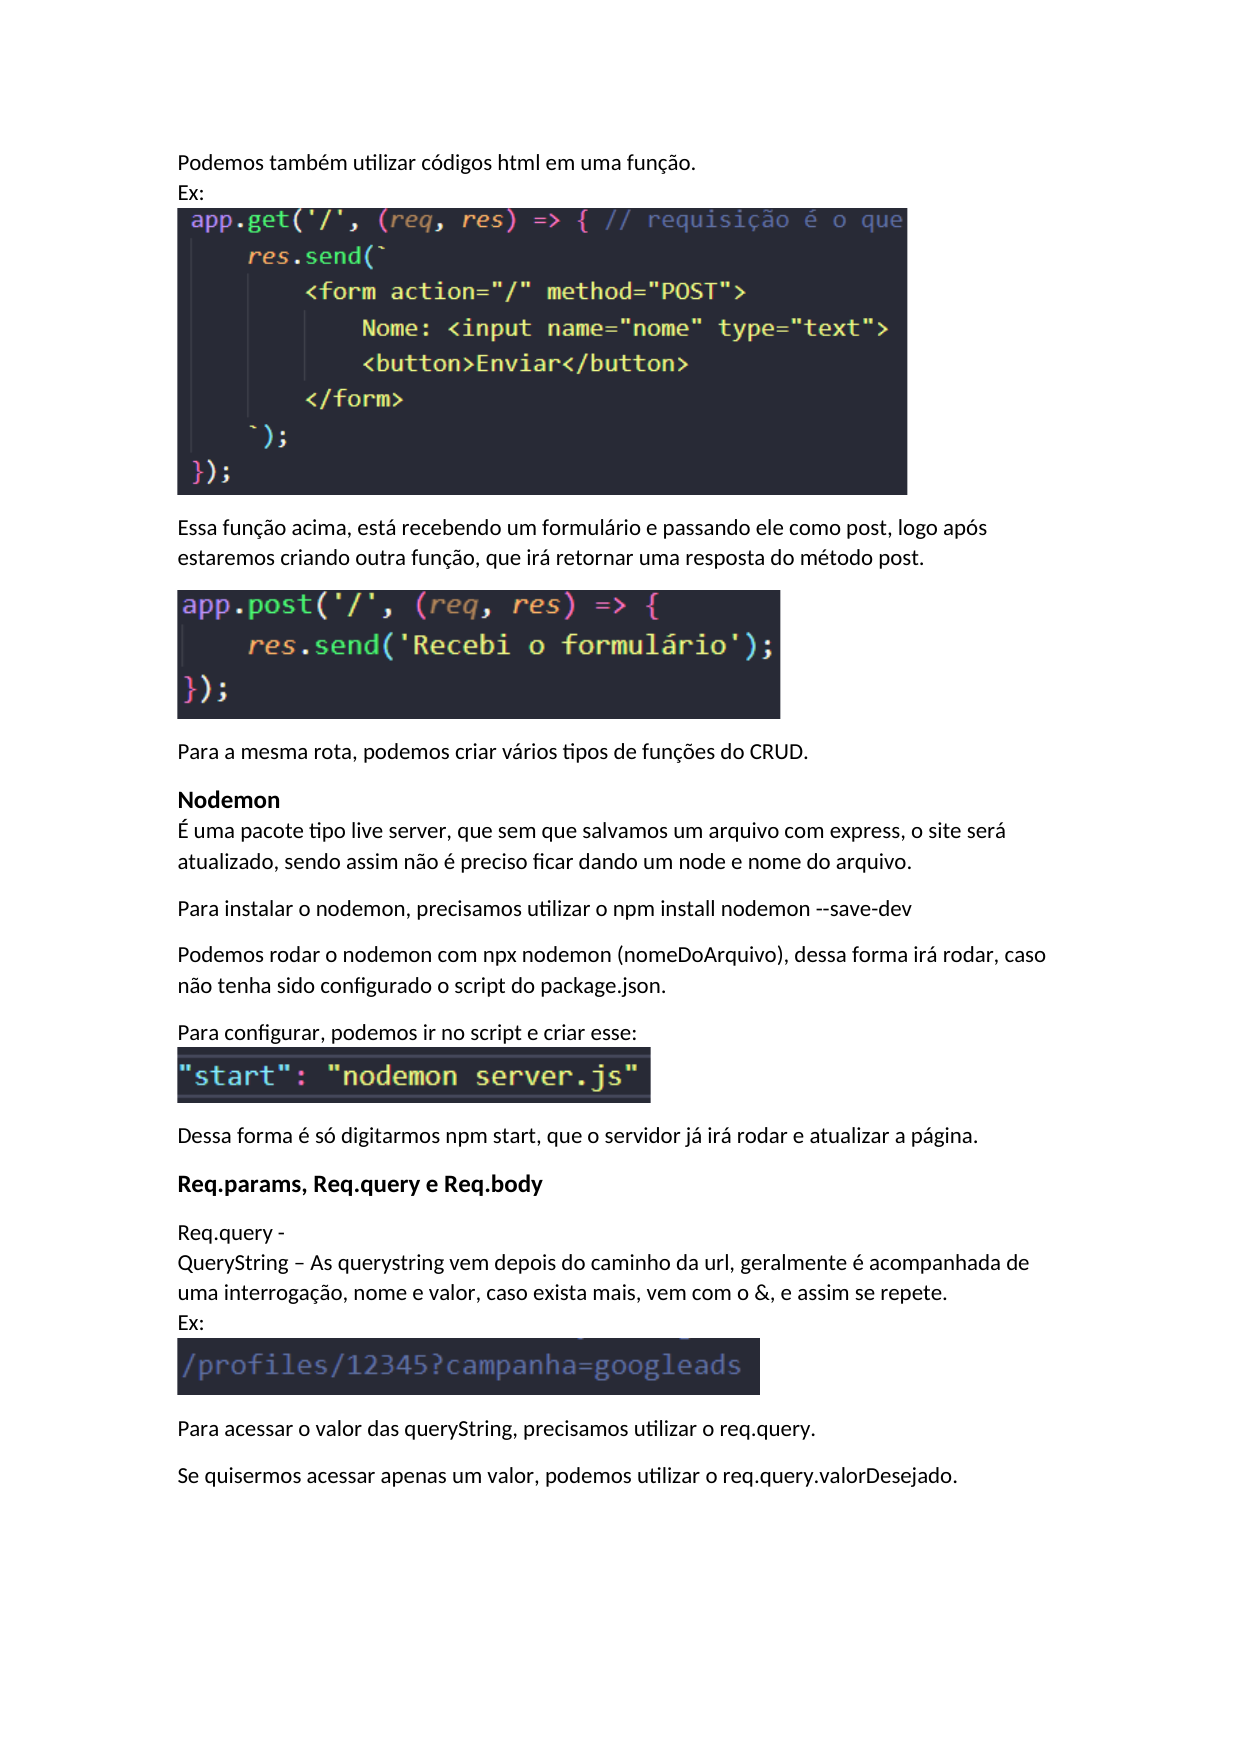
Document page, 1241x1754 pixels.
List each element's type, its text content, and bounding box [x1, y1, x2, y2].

text Req.query - QueryString – As querystring vem depois do caminho da url, geralmente é acompanhada de uma interrogação, nome e valor, caso exista mais, vem com o &, e assim se repete. Ex: [177, 1218, 1063, 1395]
text Nodemon É uma pacote tipo live server, que sem que salvamos um arquivo com express, o site será atualizado, sendo assim não é preciso ficar dando um node e nome do arquivo. [177, 784, 1063, 875]
picture [177, 590, 781, 719]
text Para a mesma rota, podemos criar vários tipos de funções do CRUD. [177, 737, 1063, 765]
text Podemos rodar o nodemon com npx nodemon (nomeDoArquivo), dessa forma irá rodar, caso não tenha sido configurado o script do package.json. [177, 941, 1063, 999]
text Para acessar o valor das queryString, precisamos utilizar o req.query. [177, 1414, 1063, 1442]
text Req.params, Req.query e Req.body [177, 1168, 1063, 1199]
picture [177, 1338, 760, 1395]
text Dessa forma é só digitarmos npm start, que o servidor já irá rodar e atualizar a página. [177, 1121, 1063, 1149]
picture [177, 208, 908, 495]
picture [177, 1047, 651, 1103]
text Essa função acima, está recebendo um formulário e passando ele como post, logo após estaremos criando outra função, que irá retornar uma resposta do método post. [177, 513, 1063, 571]
text Se quisermos acessar apenas um valor, podemos utilizar o req.query.valorDesejado. [177, 1461, 1063, 1489]
text Para instalar o nodemon, precisamos utilizar o npm install nodemon --save-dev [177, 894, 1063, 922]
